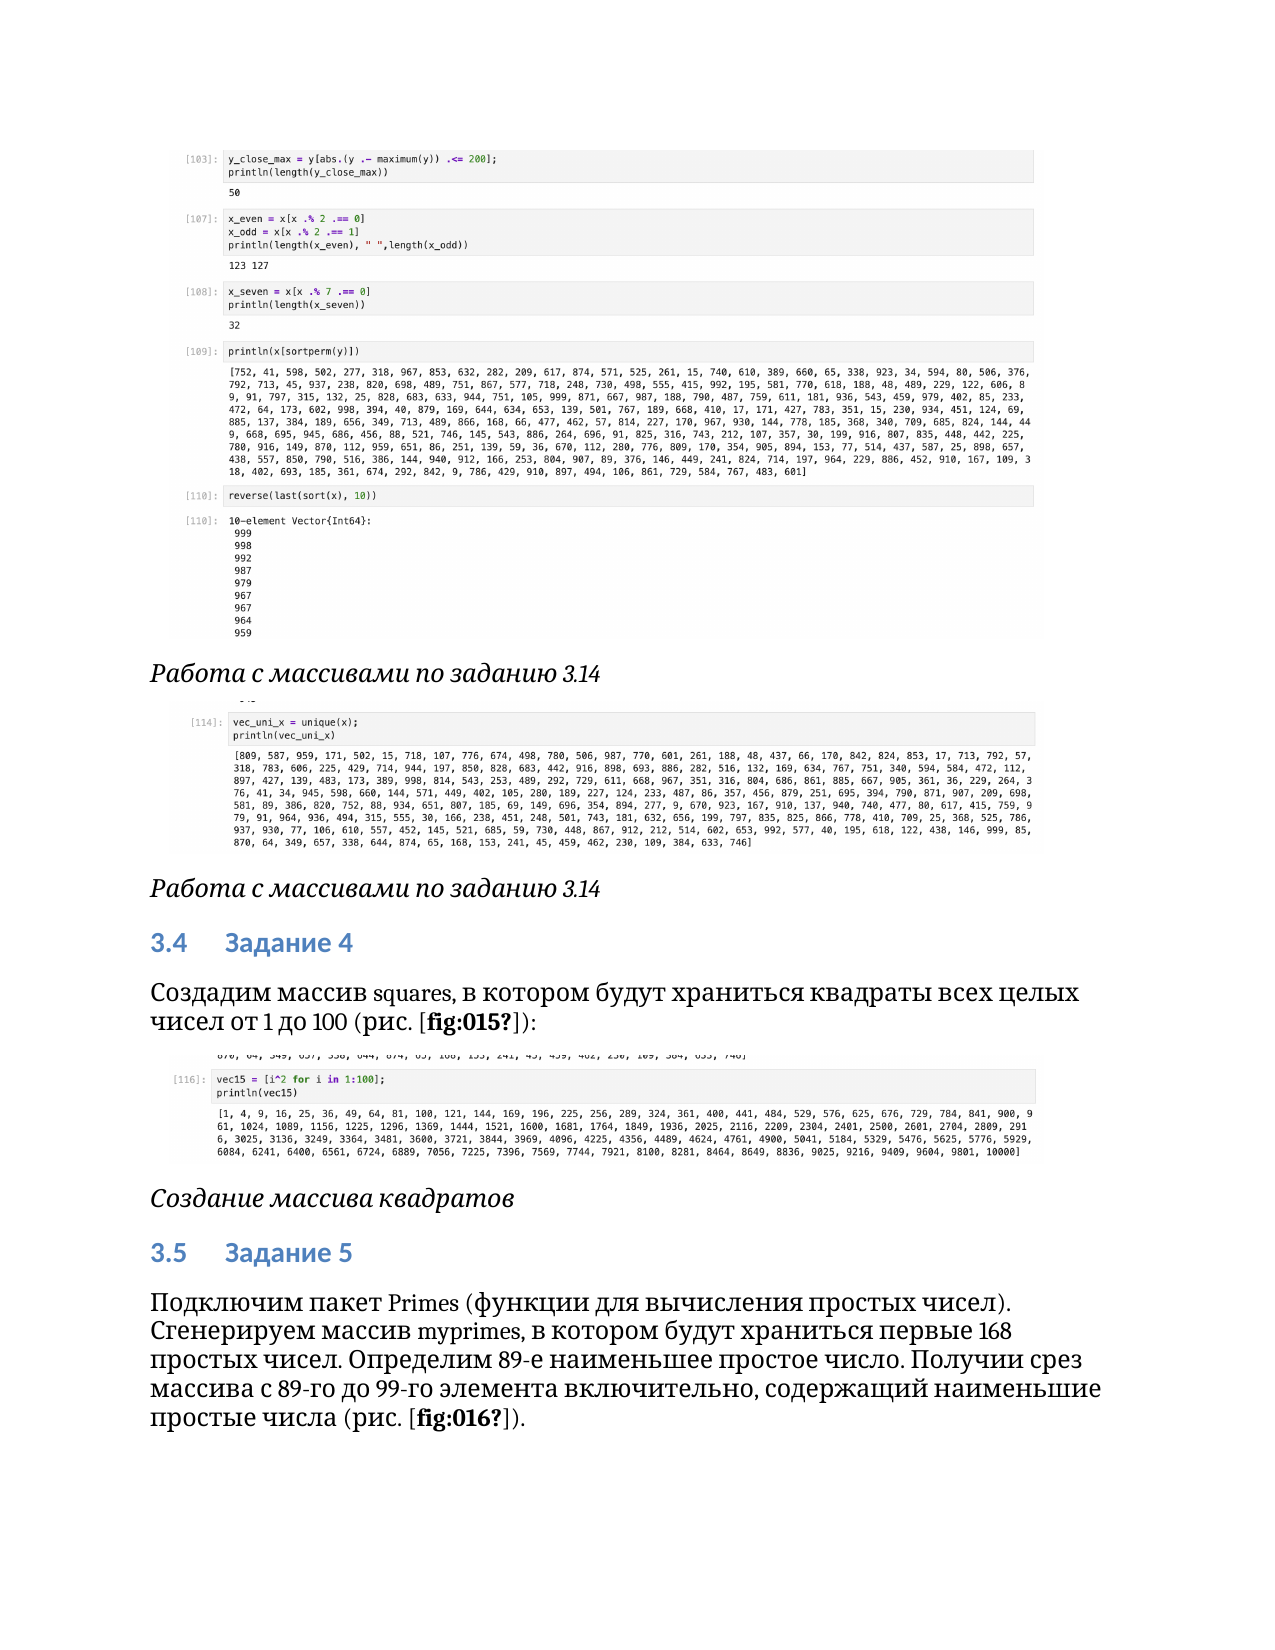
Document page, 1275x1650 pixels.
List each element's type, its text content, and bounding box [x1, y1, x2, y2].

text Создание массива квадратов [150, 1184, 1125, 1213]
text Работа с массивами по заданию 3.14 [150, 875, 1125, 904]
text Подключим пакет Primes (функции для вычисления простых чисел). Сгенерируем массив myprimes, в котором будут храниться первые 168 простых чисел. Определим 89-е наименьшее простое число. Получии срез массива с 89-го до 99-го элемента включительно, содержащий наименьшие простые числа (рис. [fig:016?]). [150, 1288, 1125, 1432]
text Создадим массив squares, в котором будут храниться квадраты всех целых чисел от 1 до 100 (рис. [fig:015?]): [150, 979, 1125, 1036]
subtitle 3.5 Задание 5 [150, 1234, 1125, 1270]
picture [168, 701, 1044, 854]
subtitle 3.4 Задание 4 [150, 924, 1125, 960]
picture [168, 1055, 1044, 1164]
text Работа с массивами по заданию 3.14 [150, 660, 1125, 689]
picture [168, 150, 1044, 639]
